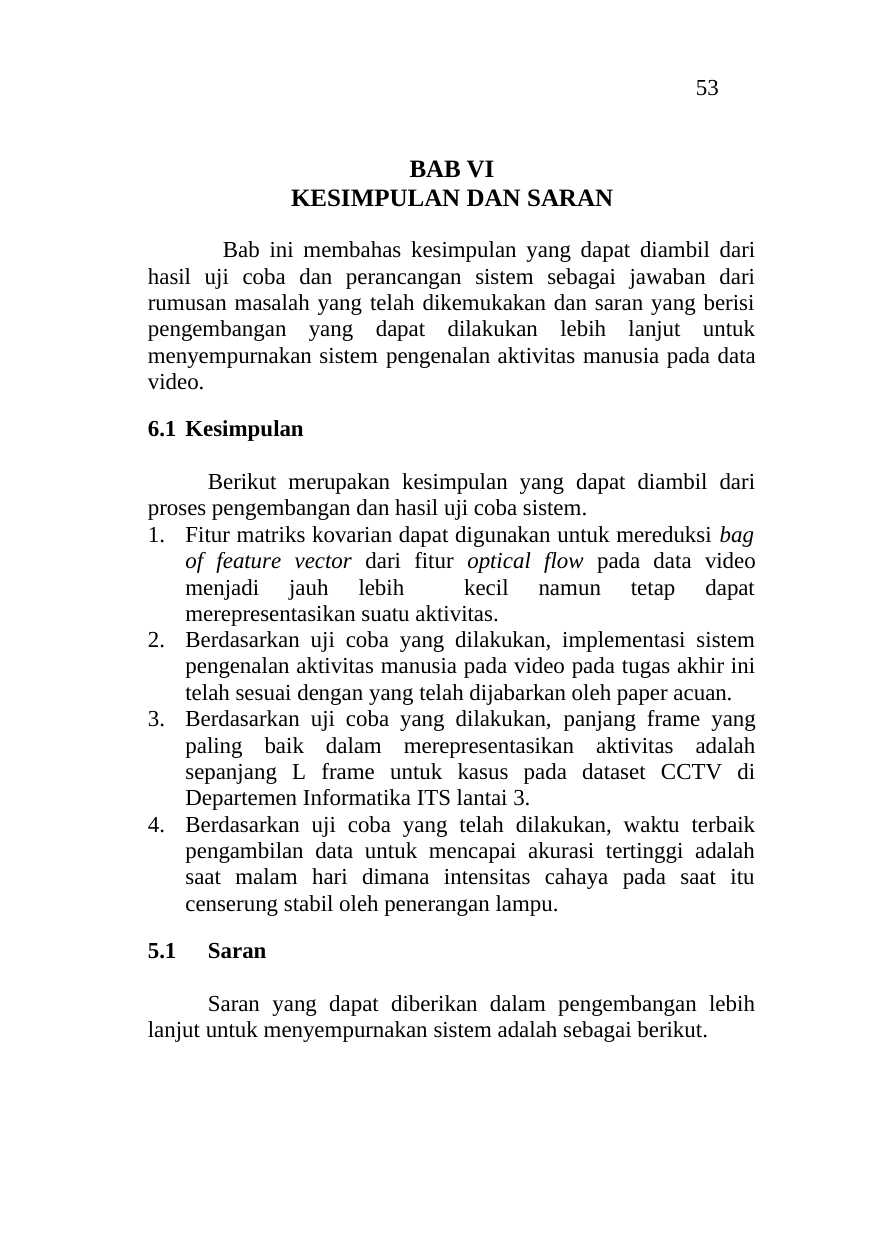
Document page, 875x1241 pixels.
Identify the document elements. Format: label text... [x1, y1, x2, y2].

text Saran yang dapat diberikan dalam pengembangan lebih lanjut untuk menyempurnakan sistem adalah sebagai berikut. [148, 990, 756, 1042]
list Fitur matriks kovarian dapat digunakan untuk mereduksi bag of feature vector dari fitur optical flow pada data video menjadi jauh lebih kecil namun tetap dapat merepresentasikan suatu aktivitas. [148, 521, 756, 626]
subtitle BAB VI KESIMPULAN DAN SARAN [148, 154, 756, 211]
list Berdasarkan uji coba yang dilakukan, panjang frame yang paling baik dalam merepresentasikan aktivitas adalah sepanjang L frame untuk kasus pada dataset CCTV di Departemen Informatika ITS lantai 3. [148, 705, 756, 811]
text Berikut merupakan kesimpulan yang dapat diambil dari proses pengembangan dan hasil uji coba sistem. [148, 468, 756, 521]
list Berdasarkan uji coba yang dilakukan, implementasi sistem pengenalan aktivitas manusia pada video pada tugas akhir ini telah sesuai dengan yang telah dijabarkan oleh paper acuan. [148, 626, 756, 705]
list Berdasarkan uji coba yang telah dilakukan, waktu terbaik pengambilan data untuk mencapai akurasi tertinggi adalah saat malam hari dimana intensitas cahaya pada saat itu censerung stabil oleh penerangan lampu. [148, 811, 756, 916]
subtitle Saran [148, 937, 756, 963]
subtitle Kesimpulan [148, 415, 756, 442]
text Bab ini membahas kesimpulan yang dapat diambil dari hasil uji coba dan perancangan sistem sebagai jawaban dari rumusan masalah yang telah dikemukakan dan saran yang berisi pengembangan yang dapat dilakukan lebih lanjut untuk menyempurnakan sistem pengenalan aktivitas manusia pada data video. [148, 236, 756, 394]
